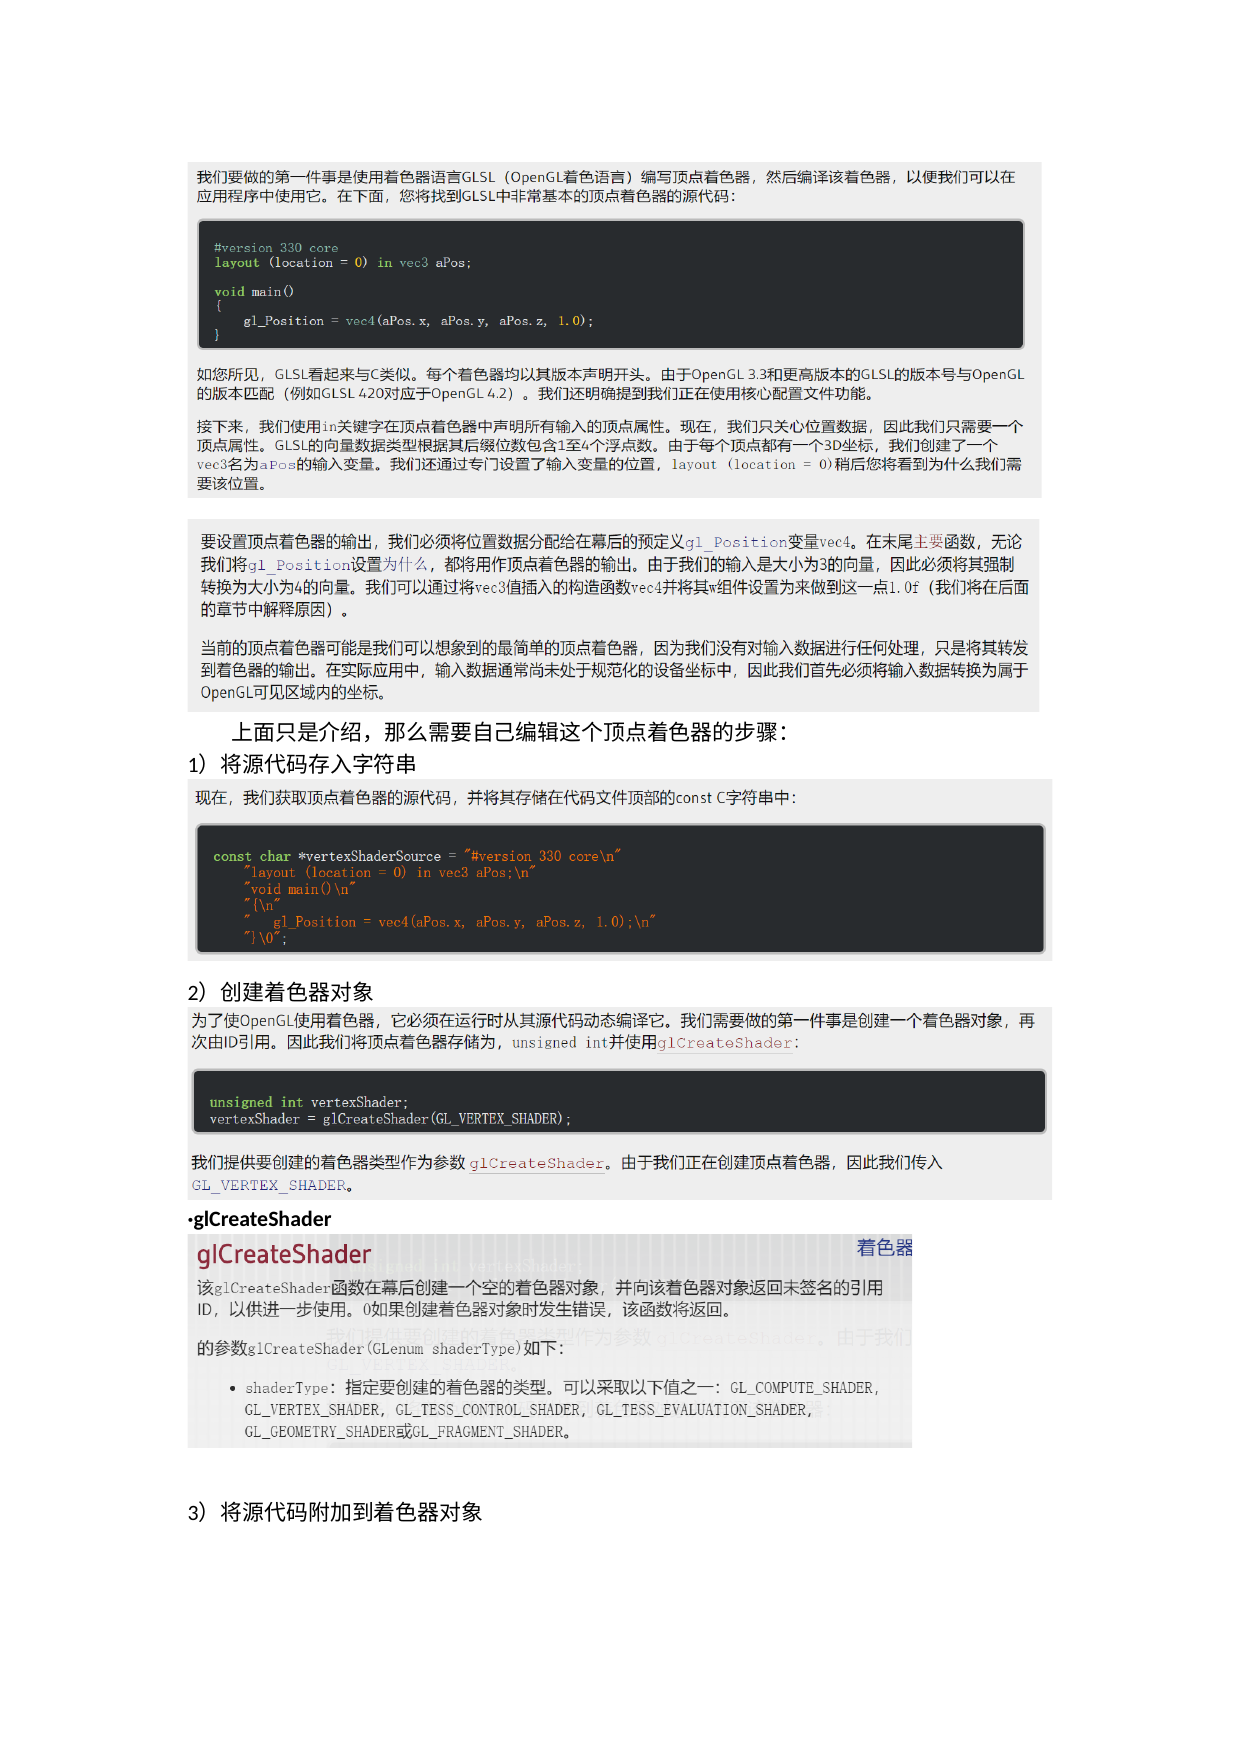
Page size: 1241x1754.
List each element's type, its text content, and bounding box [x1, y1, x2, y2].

text 上面只是介绍，那么需要自己编辑这个顶点着色器的步骤： [187, 714, 1053, 747]
text 2）创建着色器对象 [187, 974, 1053, 1007]
picture [187, 519, 1040, 712]
picture [187, 1007, 1053, 1200]
text ·glCreateShader [187, 1202, 1053, 1234]
picture [187, 1234, 913, 1448]
text 3）将源代码附加到着色器对象 [187, 1494, 1053, 1527]
picture [187, 162, 1042, 498]
picture [187, 779, 1053, 961]
text 1）将源代码存入字符串 [187, 747, 1053, 779]
